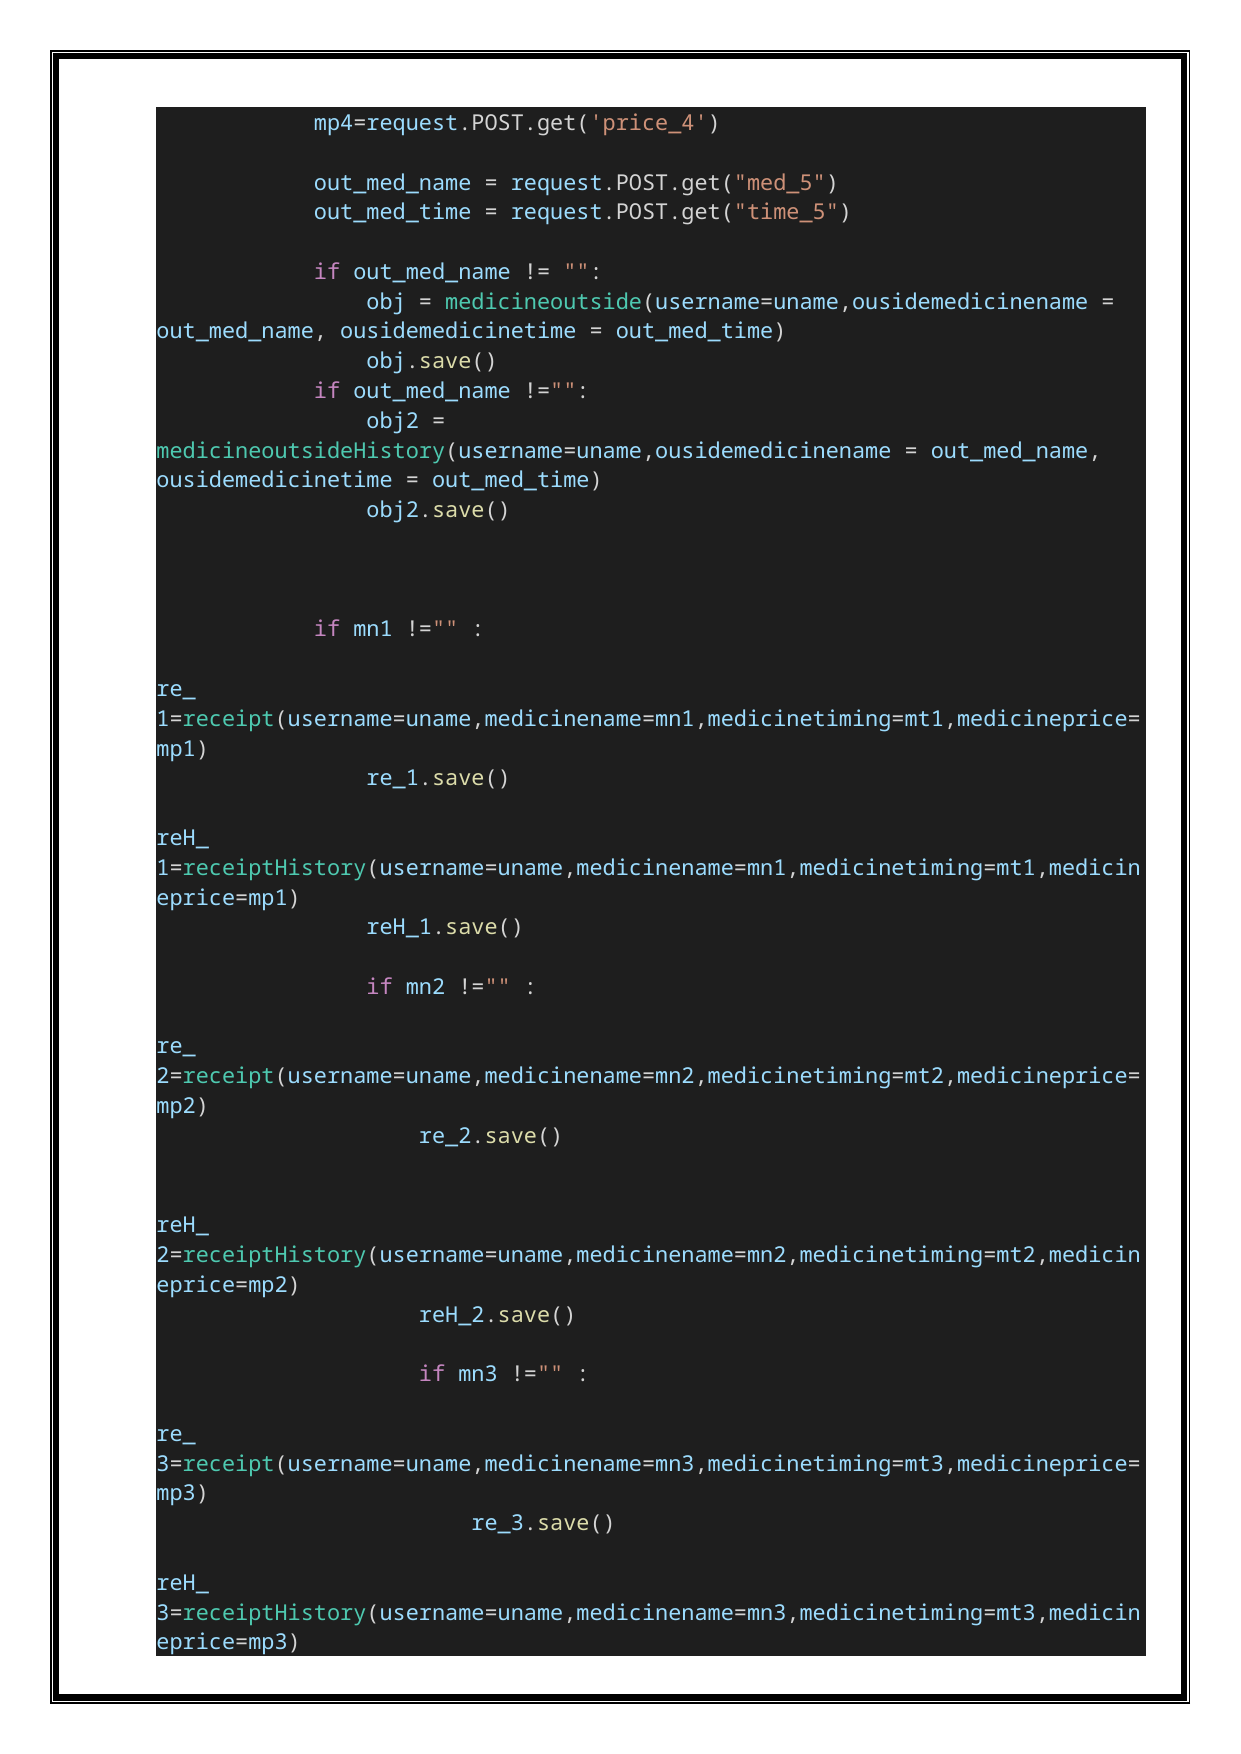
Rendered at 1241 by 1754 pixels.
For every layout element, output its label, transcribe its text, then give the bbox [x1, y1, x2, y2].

text if out_med_name !="": [156, 375, 1146, 405]
text re_3=receipt(username=uname,medicinename=mn3,medicinetiming=mt3,medicineprice=mp3) [156, 1388, 1146, 1507]
text reH_2.save() [156, 1298, 1146, 1328]
text out_med_name = request.POST.get("med_5") [156, 166, 1146, 196]
text re_3.save() [156, 1507, 1146, 1537]
text reH_1.save() [156, 911, 1146, 941]
text if mn2 !="" : [156, 971, 1146, 1001]
text mp4=request.POST.get('price_4') [156, 107, 1146, 137]
text if mn3 !="" : [156, 1358, 1146, 1388]
text re_1.save() [156, 762, 1146, 792]
text if mn1 !="" : [156, 613, 1146, 643]
text obj2.save() [156, 494, 1146, 524]
text reH_2=receiptHistory(username=uname,medicinename=mn2,medicinetiming=mt2,medicineprice=mp2) [156, 1179, 1146, 1298]
text reH_3=receiptHistory(username=uname,medicinename=mn3,medicinetiming=mt3,medicineprice=mp3) [156, 1537, 1146, 1656]
text obj2 = medicineoutsideHistory(username=uname,ousidemedicinename = out_med_name, ousidemedicinetime = out_med_time) [156, 405, 1146, 494]
text if out_med_name != "": [156, 256, 1146, 286]
text re_1=receipt(username=uname,medicinename=mn1,medicinetiming=mt1,medicineprice=mp1) [156, 643, 1146, 762]
text out_med_time = request.POST.get("time_5") [156, 196, 1146, 226]
text re_2=receipt(username=uname,medicinename=mn2,medicinetiming=mt2,medicineprice=mp2) [156, 1001, 1146, 1120]
text obj = medicineoutside(username=uname,ousidemedicinename = out_med_name, ousidemedicinetime = out_med_time) [156, 286, 1146, 345]
text re_2.save() [156, 1120, 1146, 1149]
text reH_1=receiptHistory(username=uname,medicinename=mn1,medicinetiming=mt1,medicineprice=mp1) [156, 792, 1146, 911]
text obj.save() [156, 345, 1146, 375]
